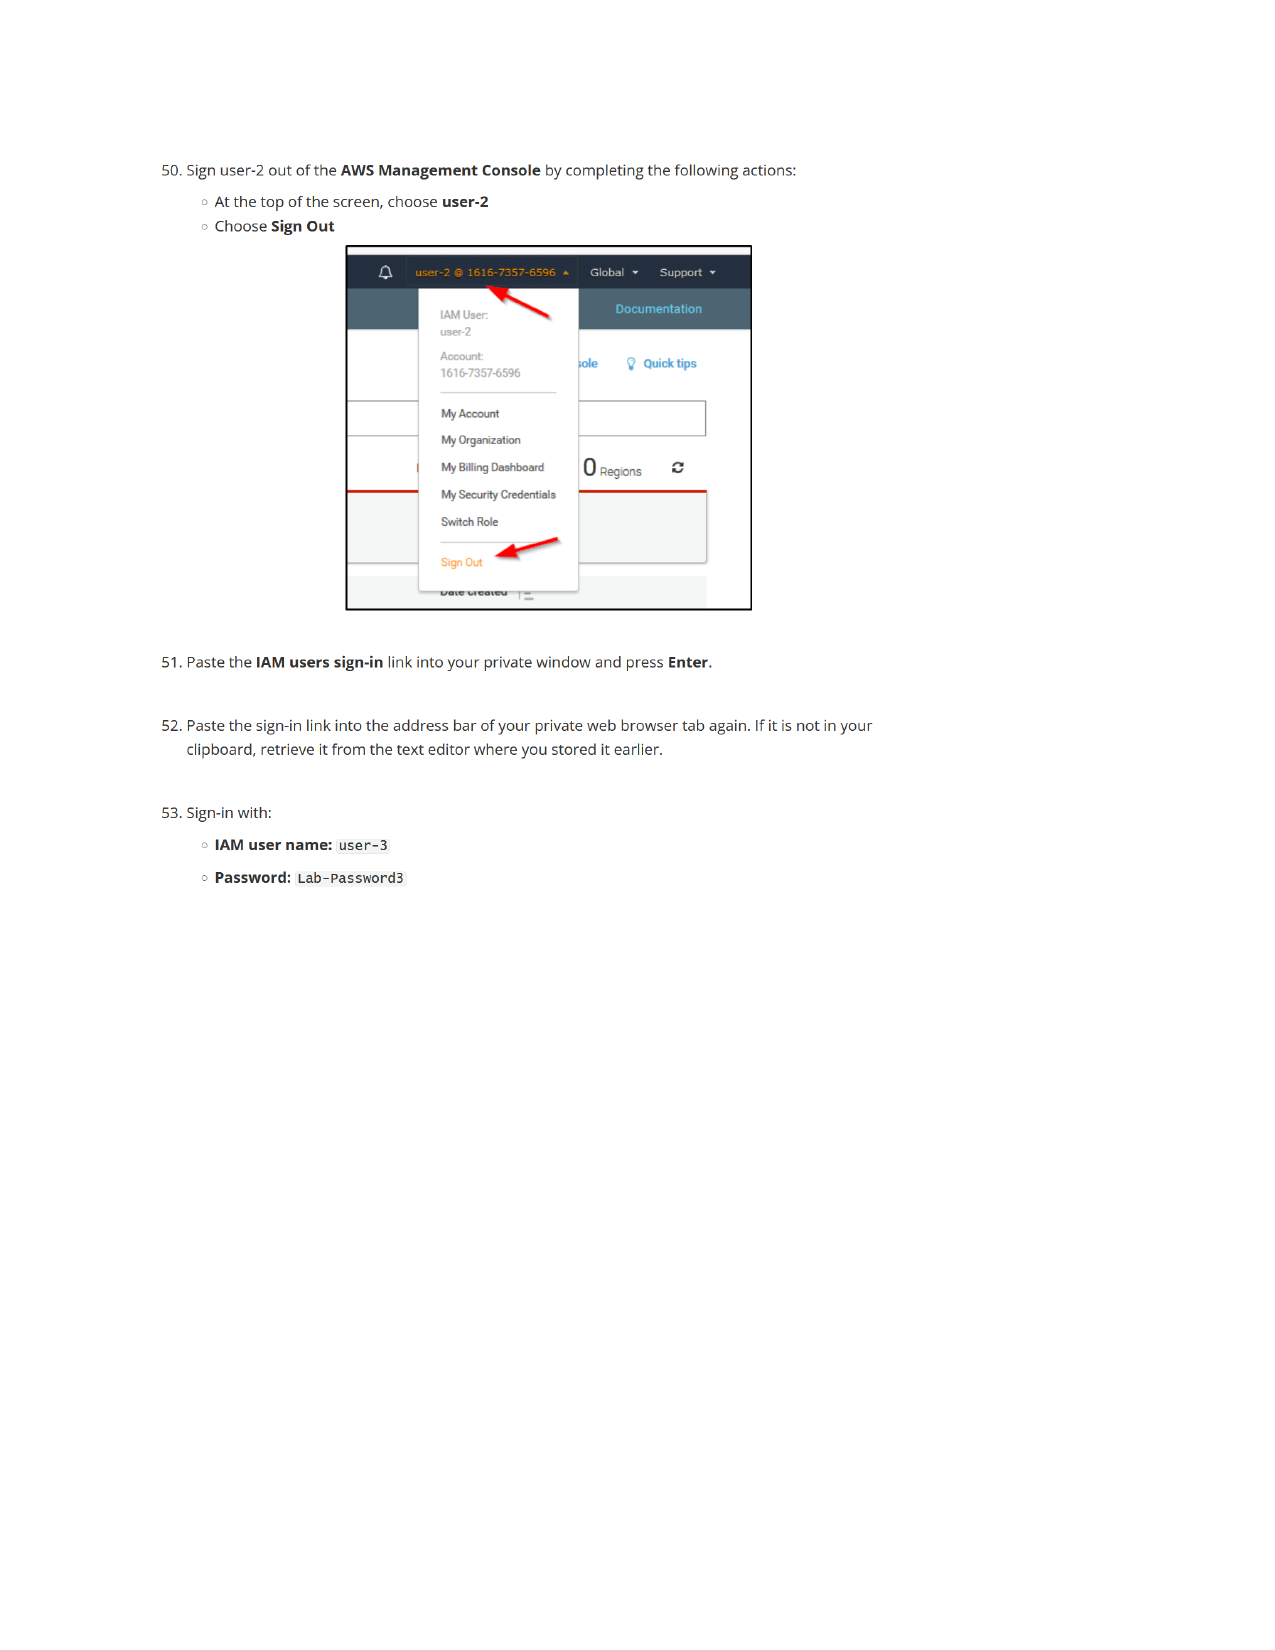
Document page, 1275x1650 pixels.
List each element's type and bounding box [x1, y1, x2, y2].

picture [150, 150, 885, 900]
